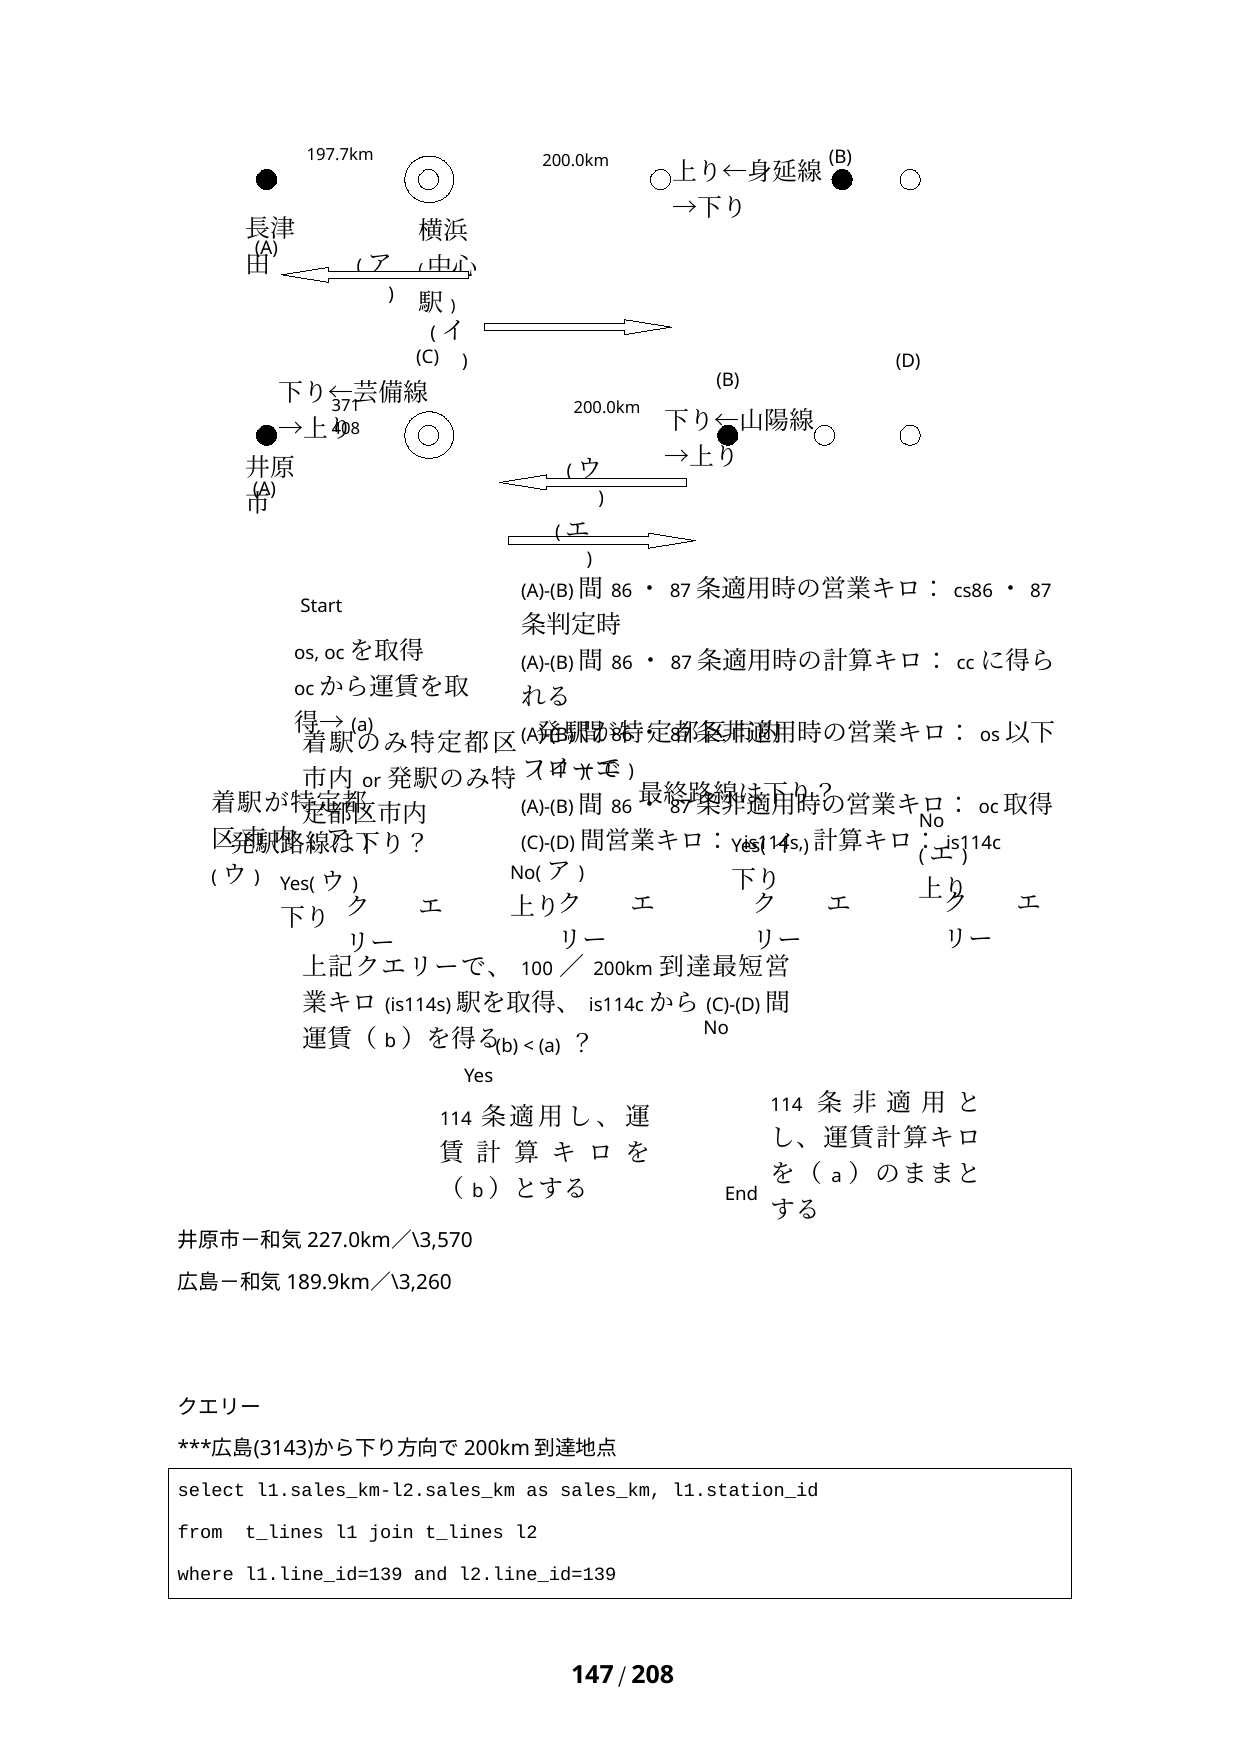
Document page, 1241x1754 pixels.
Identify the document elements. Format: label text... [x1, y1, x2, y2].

text ***広島(3143)から下り方向で200km到達地点 [177, 1426, 1063, 1468]
text 広島－和気 189.9km／\3,260 [177, 1259, 1063, 1301]
text where l1.line_id=139 and l2.line_id=139 [169, 1551, 1071, 1598]
text クエリー [177, 1384, 1063, 1426]
text 井原市－和気 227.0km／\3,570 [177, 1218, 1063, 1259]
text from t_lines l1 join t_lines l2 [177, 1512, 1063, 1551]
text select l1.sales_km-l2.sales_km as sales_km, l1.station_id [169, 1469, 1071, 1512]
